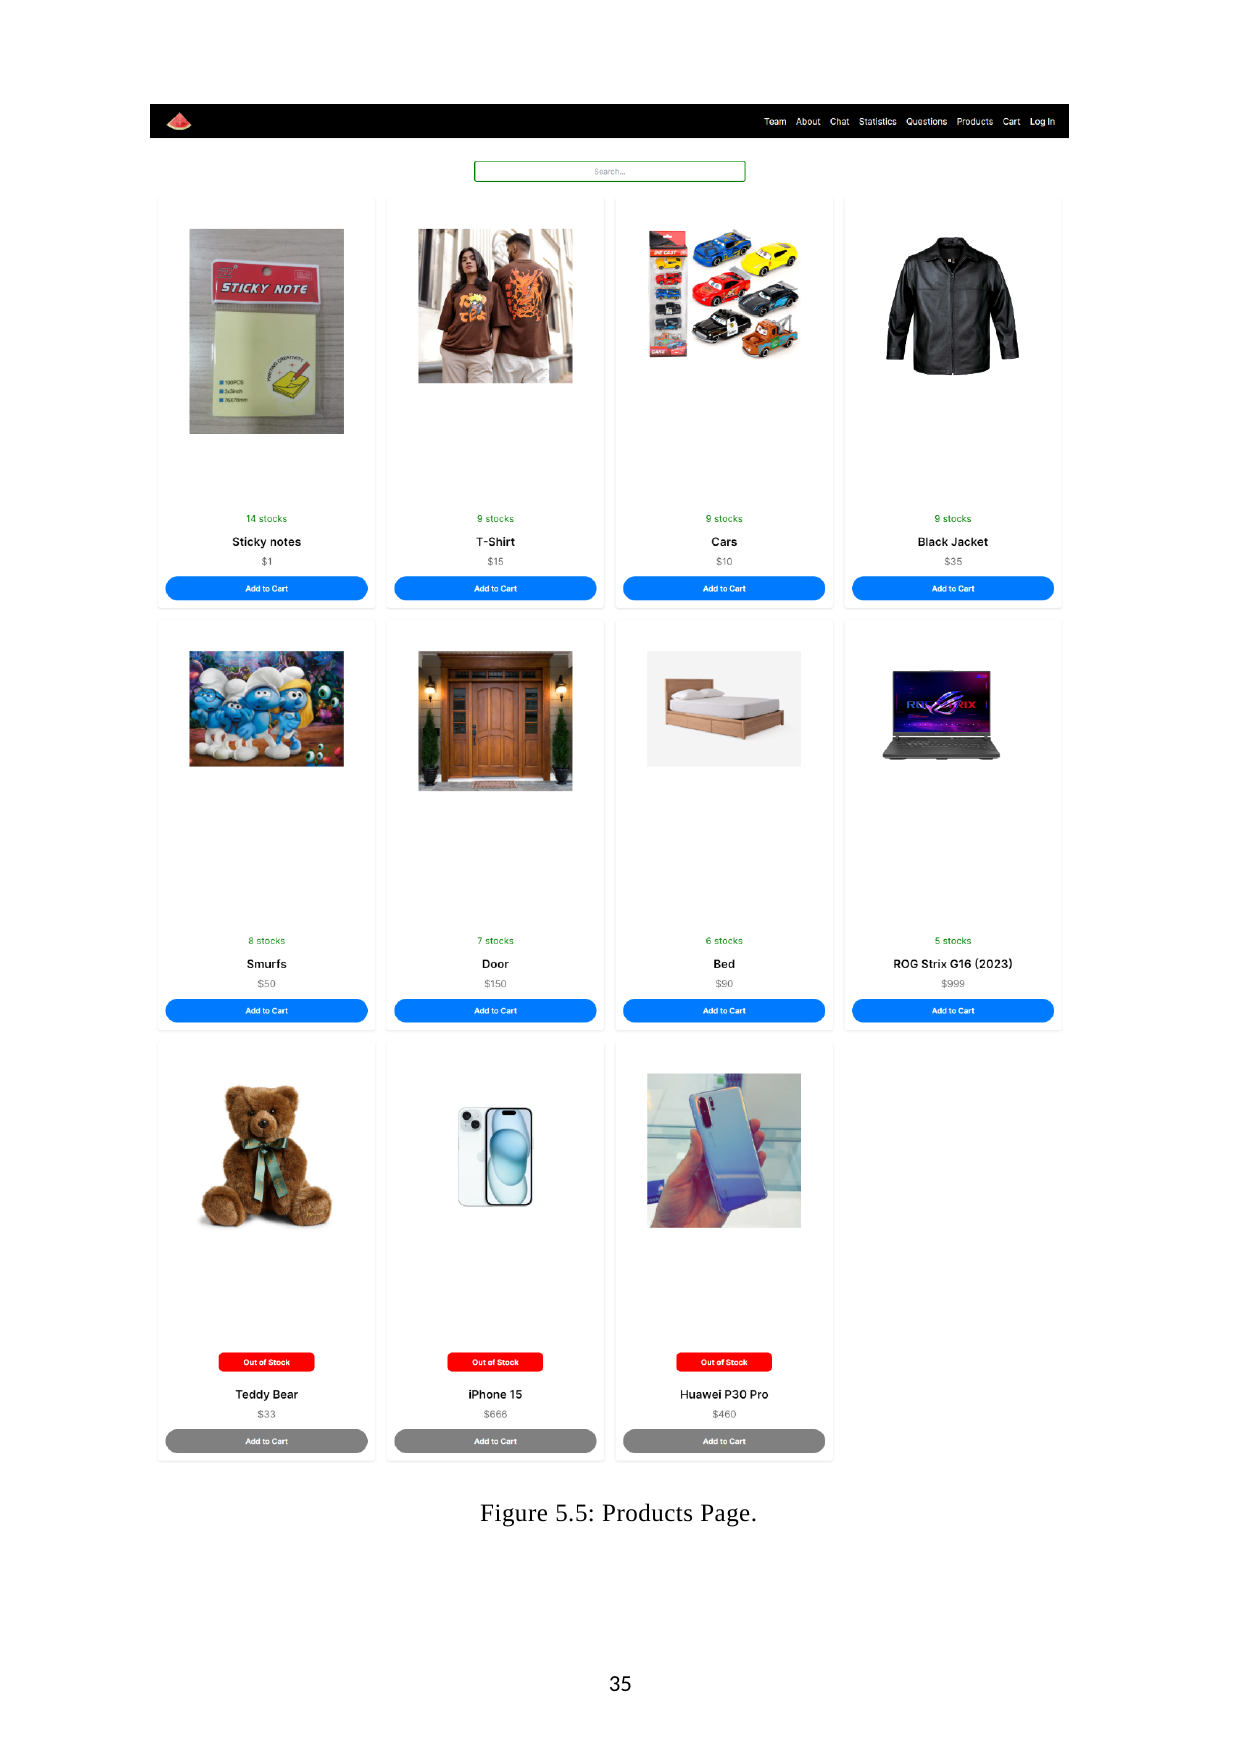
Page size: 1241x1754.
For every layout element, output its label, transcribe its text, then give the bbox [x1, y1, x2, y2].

picture [150, 104, 1069, 1468]
text Figure 5.5: Products Page. [150, 1498, 1087, 1527]
